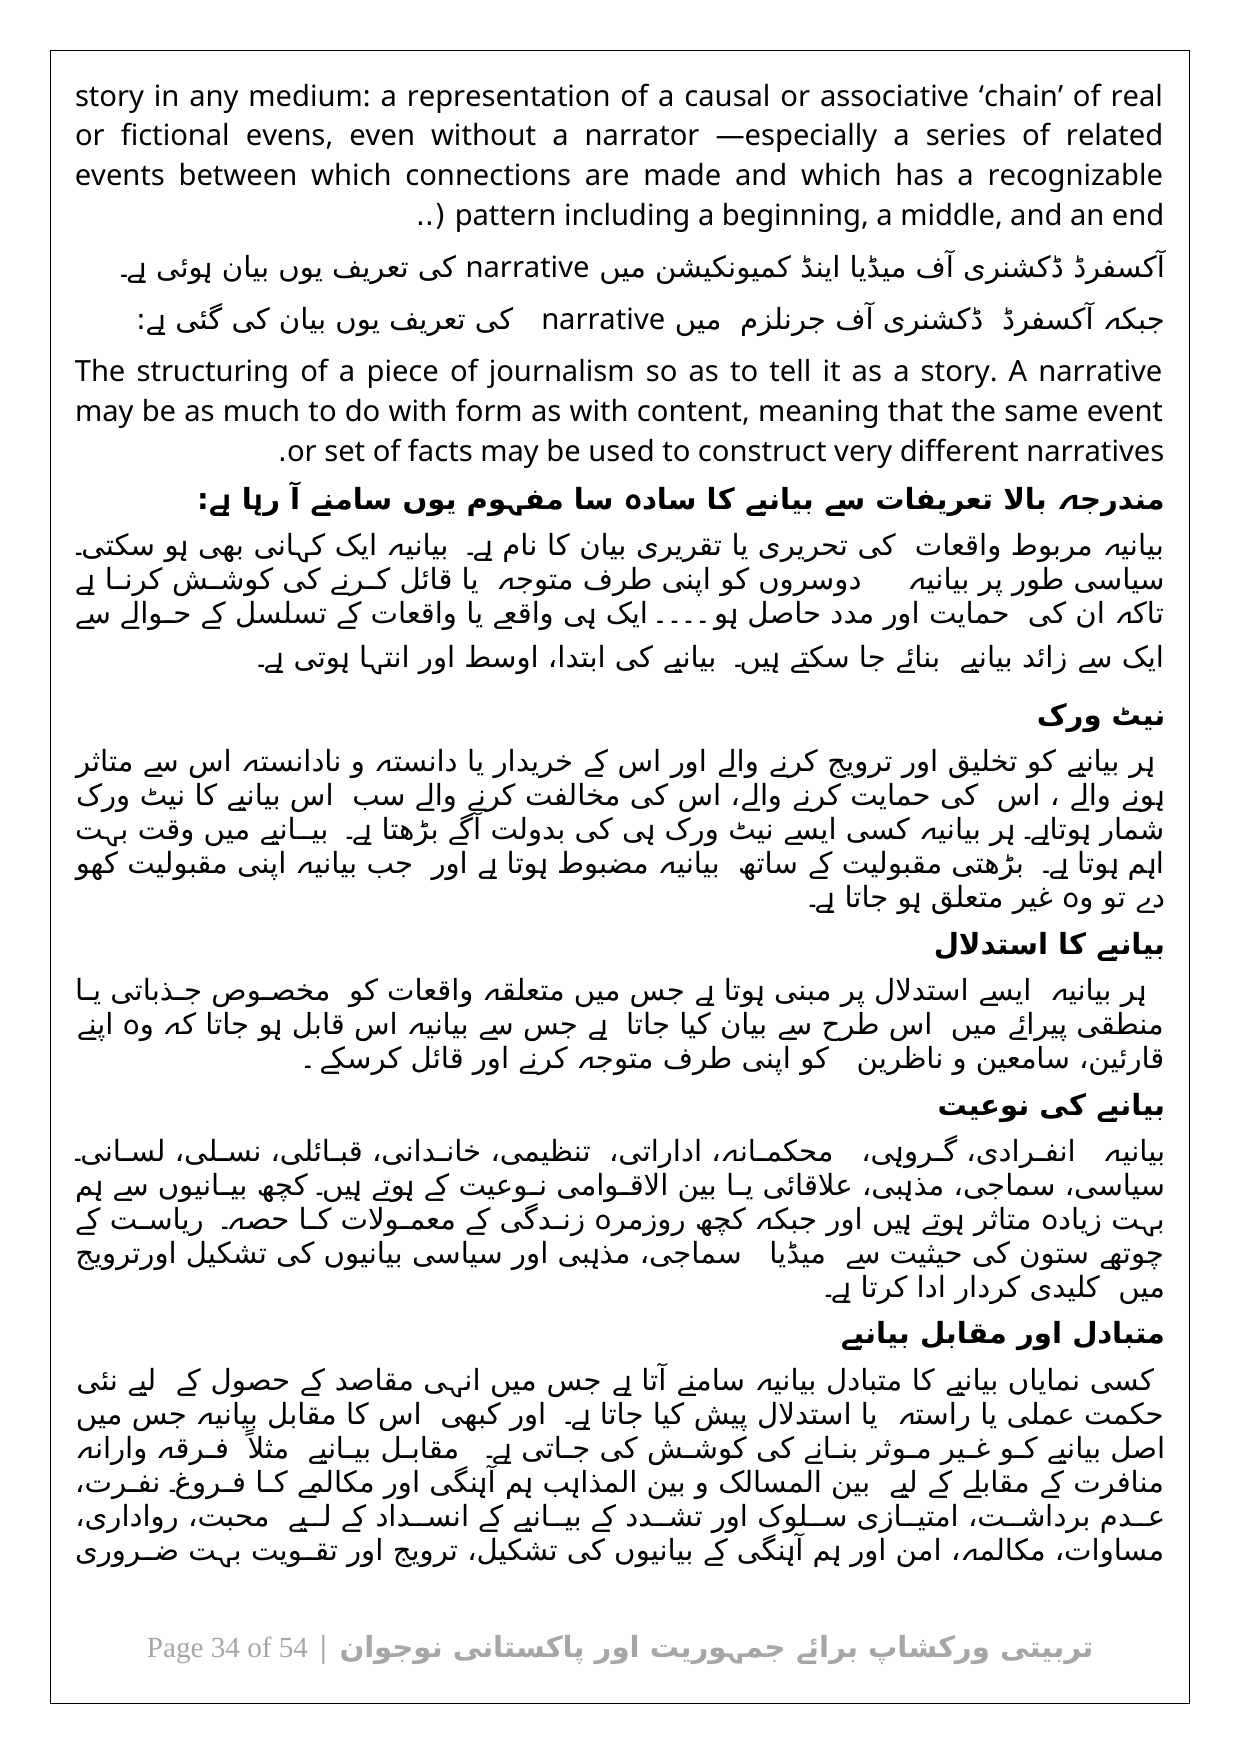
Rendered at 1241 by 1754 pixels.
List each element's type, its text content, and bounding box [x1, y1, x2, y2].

text مندرجہ بالا تعریفات سے بیانیے کا سادہ سا مفہوم یوں سامنے آ رہا ہے: [75, 482, 1165, 516]
text آکسفرڈ ڈکشنری آف میڈیا اینڈ کمیونکیشن میں narrative کی تعریف یوں بیان ہوئی ہے۔ [75, 246, 1165, 286]
text بیانیے کی نوعیت [75, 1088, 1165, 1122]
text بیانیہ مربوط واقعات کی تحریری یا تقریری بیان کا نام ہے۔ بیانیہ ایک کہانی بھی ہو سکتی۔ سیاسی طور پر بیانیہ دوسروں کو اپنی طرف متوجہ یا قائل کرنے کی کوشش کرنا ہے تاکہ ان کی حمایت اور مدد حاصل ہو ۔ ۔ ۔ ۔ ایک ہی واقعے یا واقعات کے تسلسل کے حوالے سے ایک سے زائد بیانیے بنائے جا سکتے ہیں۔ بیانیے کی ابتدا، اوسط اور انتہا ہوتی ہے۔ [75, 529, 1165, 686]
text متبادل اور مقابل بیانیے [75, 1317, 1165, 1351]
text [75, 75, 1165, 234]
text بیانیہ انفرادی، گروہی، محکمانہ، اداراتی، تنظیمی، خاندانی، قبائلی، نسلی، لسانی۔ سیاسی، سماجی، مذہبی، علاقائی یا بین الاقوامی نوعیت کے ہوتے ہیں۔ کچھ بیانیوں سے ہم بہت زیادہ متاثر ہوتے ہیں اور جبکہ کچھ روزمرہ زندگی کے معمولات کا حصہ۔ ریاست کے چوتھے ستون کی حیثیت سے میڈیا سماجی، مذہبی اور سیاسی بیانیوں کی تشکیل اورترویج میں کلیدی کردار ادا کرتا ہے۔ [75, 1134, 1165, 1304]
text ہر بیانیے کو تخلیق اور ترویج کرنے والے اور اس کے خریدار یا دانستہ و نادانستہ اس سے متاثر ہونے والے ، اس کی حمایت کرنے والے، اس کی مخالفت کرنے والے سب اس بیانیے کا نیٹ ورک شمار ہوتاہے۔ ہر بیانیہ کسی ایسے نیٹ ورک ہی کی بدولت آگے بڑھتا ہے۔ بیانیے میں وقت بہت اہم ہوتا ہے۔ بڑھتی مقبولیت کے ساتھ بیانیہ مضبوط ہوتا ہے اور جب بیانیہ اپنی مقبولیت کھو دے تو وہ غیر متعلق ہو جاتا ہے۔ [75, 745, 1165, 914]
text نیٹ ورک [75, 698, 1165, 732]
text جبکہ آکسفرڈ ڈکشنری آف جرنلزم میں narrative کی تعریف یوں بیان کی گئی ہے: [75, 298, 1165, 338]
text ہر بیانیہ ایسے استدلال پر مبنی ہوتا ہے جس میں متعلقہ واقعات کو مخصوص جذباتی یا منطقی پیرائے میں اس طرح سے بیان کیا جاتا ہے جس سے بیانیہ اس قابل ہو جاتا کہ وہ اپنے قارئین، سامعین و ناظرین کو اپنی طرف متوجہ کرنے اور قائل کرسکے ۔ [75, 973, 1165, 1075]
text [75, 1363, 1165, 1567]
text بیانیے کا استدلال [75, 927, 1165, 961]
text The structuring of a piece of journalism so as to tell it as a story. A narrative may be as much to do with form as with content, meaning that the same event or set of facts may be used to construct very different narratives. [75, 351, 1165, 470]
